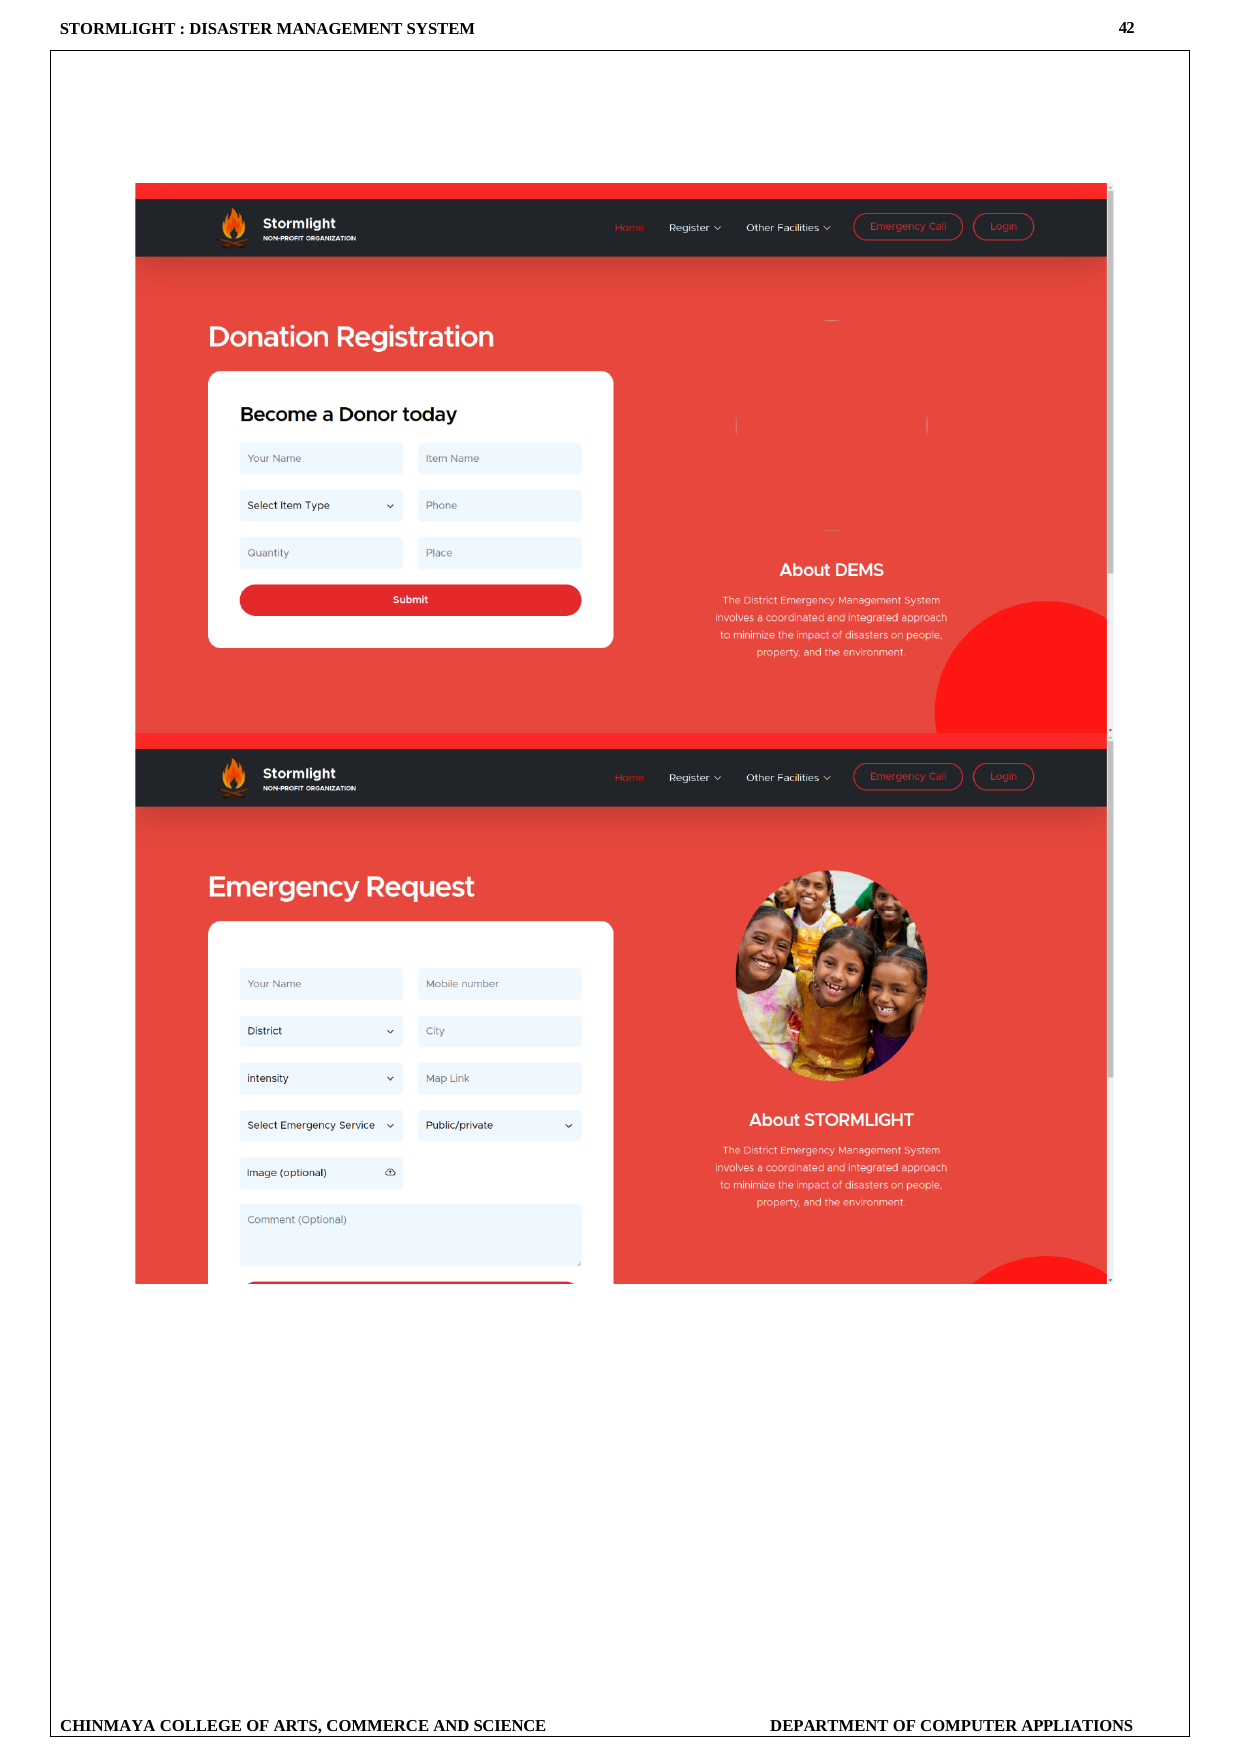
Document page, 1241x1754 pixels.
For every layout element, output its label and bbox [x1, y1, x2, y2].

picture [135, 183, 1114, 1284]
